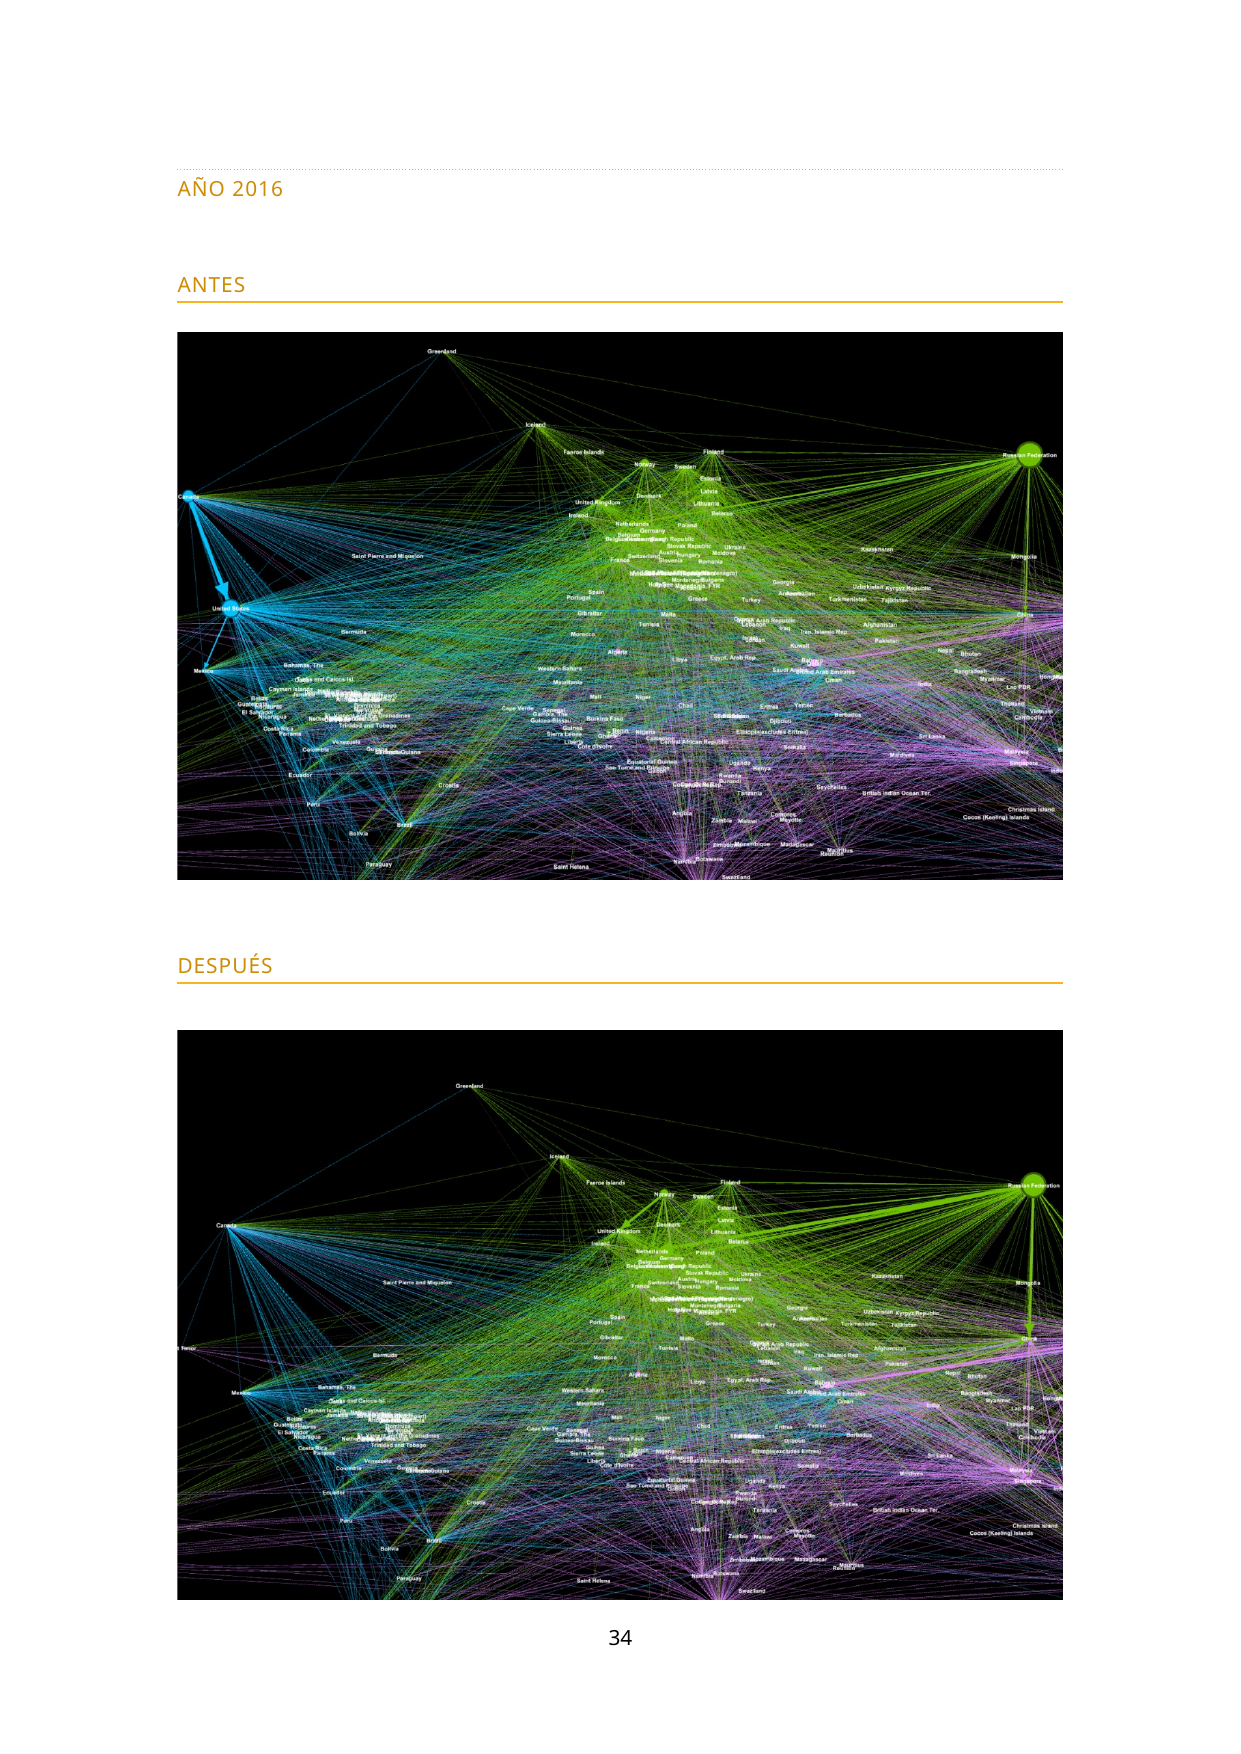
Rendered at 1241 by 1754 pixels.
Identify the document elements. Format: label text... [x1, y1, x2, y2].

picture [177, 332, 1063, 880]
picture [177, 1030, 1063, 1600]
subtitle Año 2016 [177, 168, 1063, 203]
subtitle Antes [177, 271, 1063, 301]
subtitle Después [177, 952, 1063, 982]
